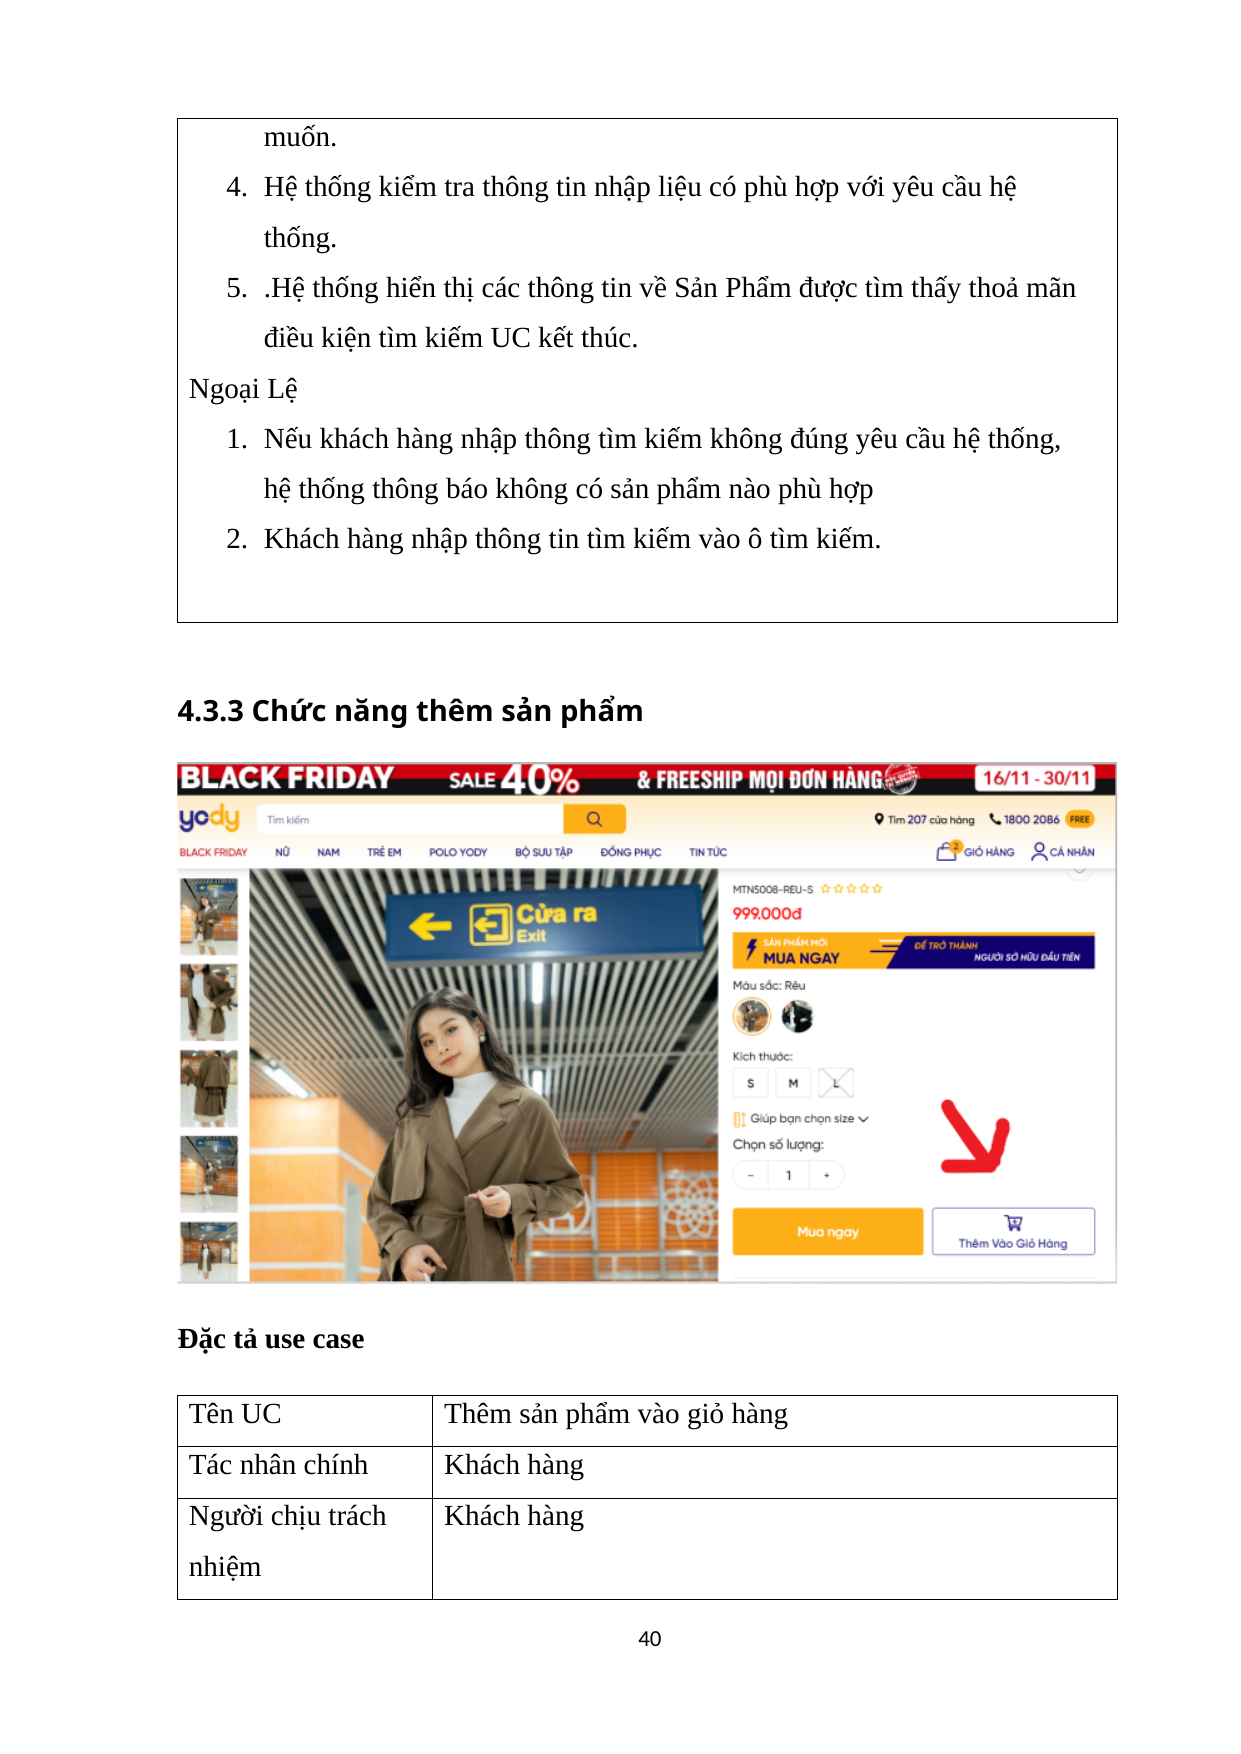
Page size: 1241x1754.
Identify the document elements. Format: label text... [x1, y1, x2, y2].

table_header Tên UC [178, 1396, 432, 1446]
table_cell Tác nhân chính [178, 1447, 432, 1497]
text Đặc tả use case [177, 1321, 1122, 1355]
table_cell Khách hàng [433, 1499, 1117, 1599]
table_header Thêm sản phẩm vào giỏ hàng [433, 1396, 1117, 1446]
table_cell Người chịu trách nhiệm [178, 1499, 432, 1599]
subtitle 4.3.3 Chức năng thêm sản phẩm [177, 690, 1122, 730]
table_cell Khách hàng [433, 1447, 1117, 1497]
picture [177, 762, 1118, 1284]
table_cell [178, 119, 1117, 622]
